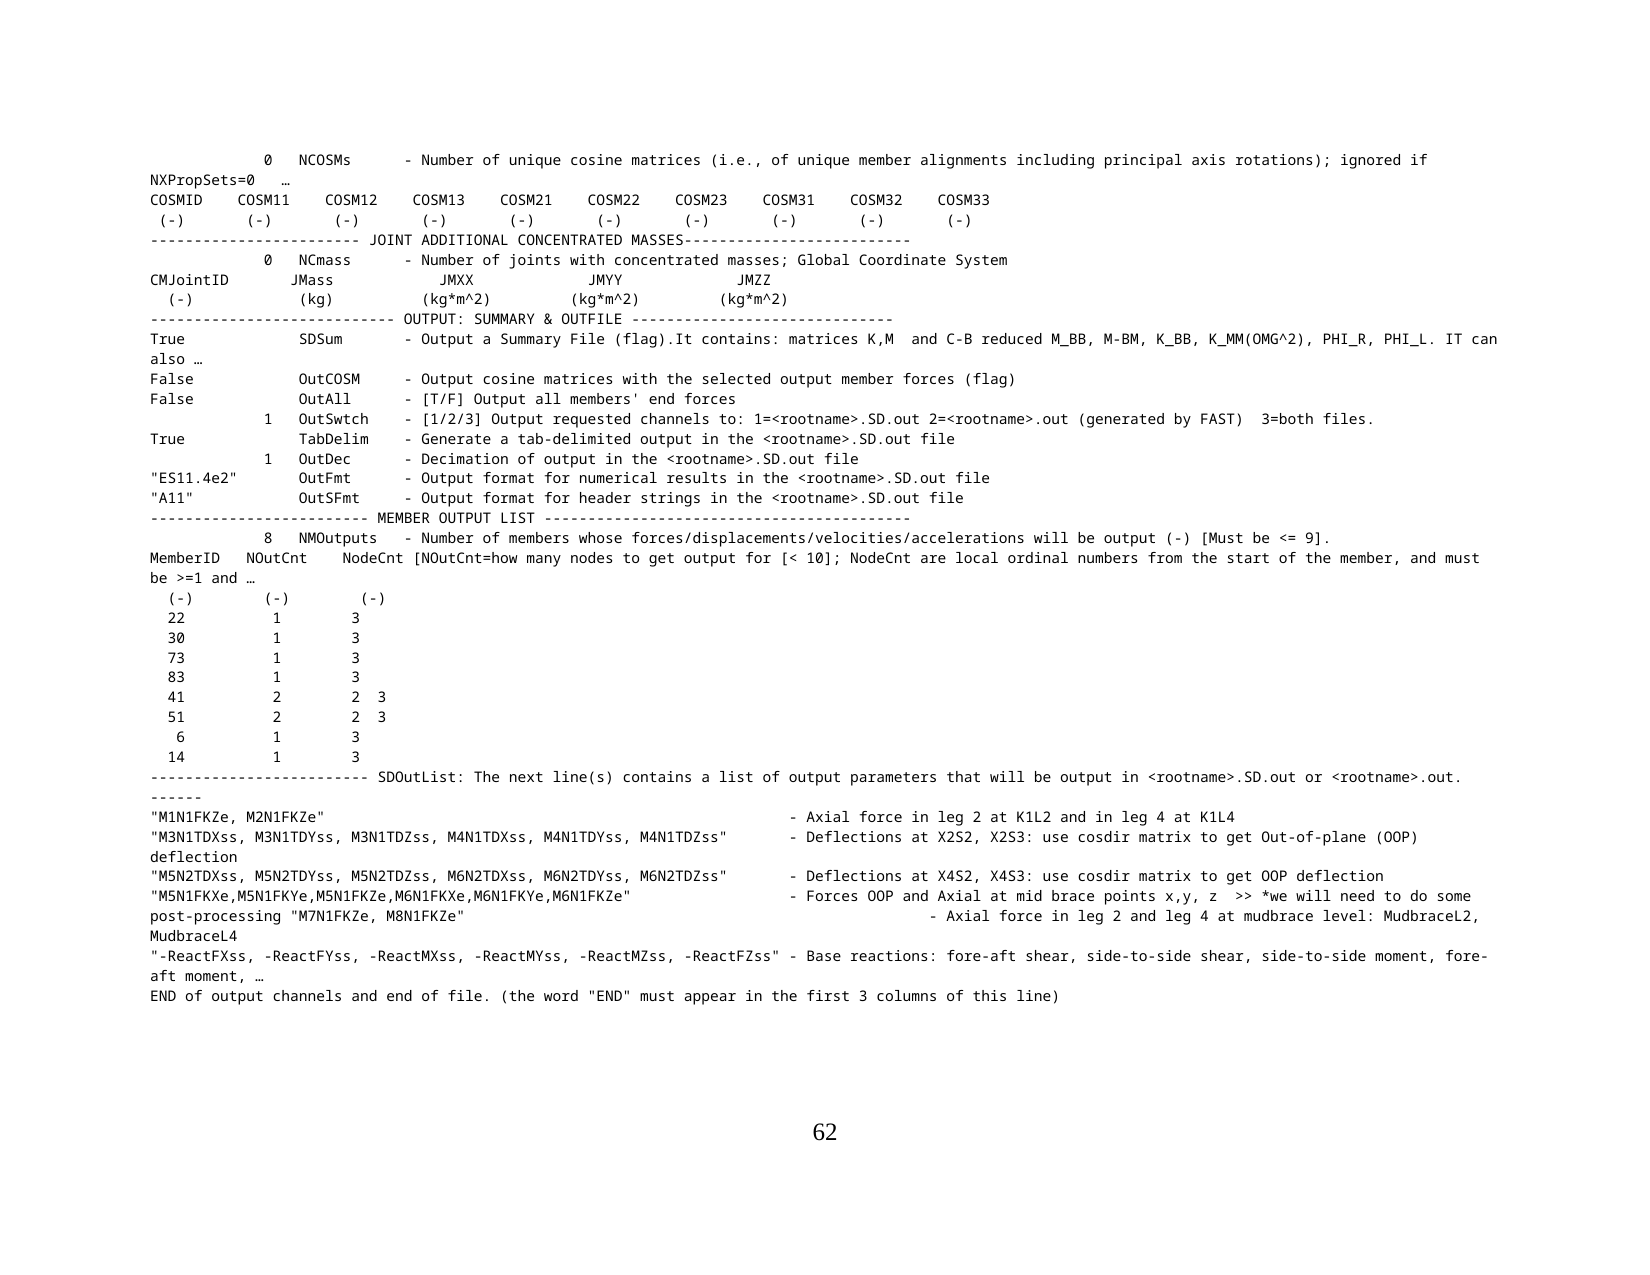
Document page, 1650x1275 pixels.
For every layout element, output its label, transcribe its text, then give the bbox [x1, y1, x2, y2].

text "M5N2TDXss, M5N2TDYss, M5N2TDZss, M6N2TDXss, M6N2TDYss, M6N2TDZss" - Deflections at X4S2, X4S3: use cosdir matrix to get OOP deflection [150, 866, 1500, 886]
text "-ReactFXss, -ReactFYss, -ReactMXss, -ReactMYss, -ReactMZss, -ReactFZss" - Base reactions: fore-aft shear, side-to-side shear, side-to-side moment, fore-aft moment, … [150, 946, 1500, 986]
text 14 1 3 [150, 747, 1500, 767]
text ------------------------- MEMBER OUTPUT LIST ------------------------------------------ [150, 508, 1500, 528]
text 30 1 3 [150, 627, 1500, 647]
text 0 NCmass - Number of joints with concentrated masses; Global Coordinate System [150, 249, 1500, 269]
text "M1N1FKZe, M2N1FKZe" - Axial force in leg 2 at K1L2 and in leg 4 at K1L4 [150, 807, 1500, 826]
text 41 2 2 3 [150, 687, 1500, 707]
text 8 NMOutputs - Number of members whose forces/displacements/velocities/accelerations will be output (-) [Must be <= 9]. [150, 528, 1500, 548]
text (-) (-) (-) (-) (-) (-) (-) (-) (-) (-) [150, 210, 1500, 229]
text CMJointID JMass JMXX JMYY JMZZ [150, 269, 1500, 289]
text False OutAll - [T/F] Output all members' end forces [150, 389, 1500, 409]
text 6 1 3 [150, 727, 1500, 747]
text 0 NCOSMs - Number of unique cosine matrices (i.e., of unique member alignments including principal axis rotations); ignored if NXPropSets=0 … [150, 150, 1500, 190]
text ------------------------- SDOutList: The next line(s) contains a list of output parameters that will be output in <rootname>.SD.out or <rootname>.out. ------ [150, 767, 1500, 807]
text 1 OutSwtch - [1/2/3] Output requested channels to: 1=<rootname>.SD.out 2=<rootname>.out (generated by FAST) 3=both files. [150, 409, 1500, 428]
text "M3N1TDXss, M3N1TDYss, M3N1TDZss, M4N1TDXss, M4N1TDYss, M4N1TDZss" - Deflections at X2S2, X2S3: use cosdir matrix to get Out-of-plane (OOP) deflection [150, 826, 1500, 866]
text END of output channels and end of file. (the word "END" must appear in the first 3 columns of this line) [150, 986, 1500, 1006]
text "ES11.4e2" OutFmt - Output format for numerical results in the <rootname>.SD.out file [150, 468, 1500, 488]
text (-) (-) (-) [150, 588, 1500, 608]
text "M5N1FKXe,M5N1FKYe,M5N1FKZe,M6N1FKXe,M6N1FKYe,M6N1FKZe" - Forces OOP and Axial at mid brace points x,y, z >> *we will need to do some post-processing "M7N1FKZe, M8N1FKZe" - Axial force in leg 2 and leg 4 at mudbrace level: MudbraceL2, MudbraceL4 [150, 886, 1500, 946]
text (-) (kg) (kg*m^2) (kg*m^2) (kg*m^2) [150, 289, 1500, 309]
text True SDSum - Output a Summary File (flag).It contains: matrices K,M and C-B reduced M_BB, M-BM, K_BB, K_MM(OMG^2), PHI_R, PHI_L. IT can also … [150, 329, 1500, 369]
text MemberID NOutCnt NodeCnt [NOutCnt=how many nodes to get output for [< 10]; NodeCnt are local ordinal numbers from the start of the member, and must be >=1 and … [150, 548, 1500, 588]
text "A11" OutSFmt - Output format for header strings in the <rootname>.SD.out file [150, 488, 1500, 508]
text False OutCOSM - Output cosine matrices with the selected output member forces (flag) [150, 369, 1500, 389]
text True TabDelim - Generate a tab-delimited output in the <rootname>.SD.out file [150, 428, 1500, 448]
text 1 OutDec - Decimation of output in the <rootname>.SD.out file [150, 448, 1500, 468]
text ---------------------------- OUTPUT: SUMMARY & OUTFILE ------------------------------ [150, 309, 1500, 329]
text 51 2 2 3 [150, 707, 1500, 727]
text 22 1 3 [150, 608, 1500, 627]
text 73 1 3 [150, 647, 1500, 667]
text 83 1 3 [150, 667, 1500, 687]
text COSMID COSM11 COSM12 COSM13 COSM21 COSM22 COSM23 COSM31 COSM32 COSM33 [150, 190, 1500, 210]
text ------------------------ JOINT ADDITIONAL CONCENTRATED MASSES-------------------------- [150, 229, 1500, 249]
